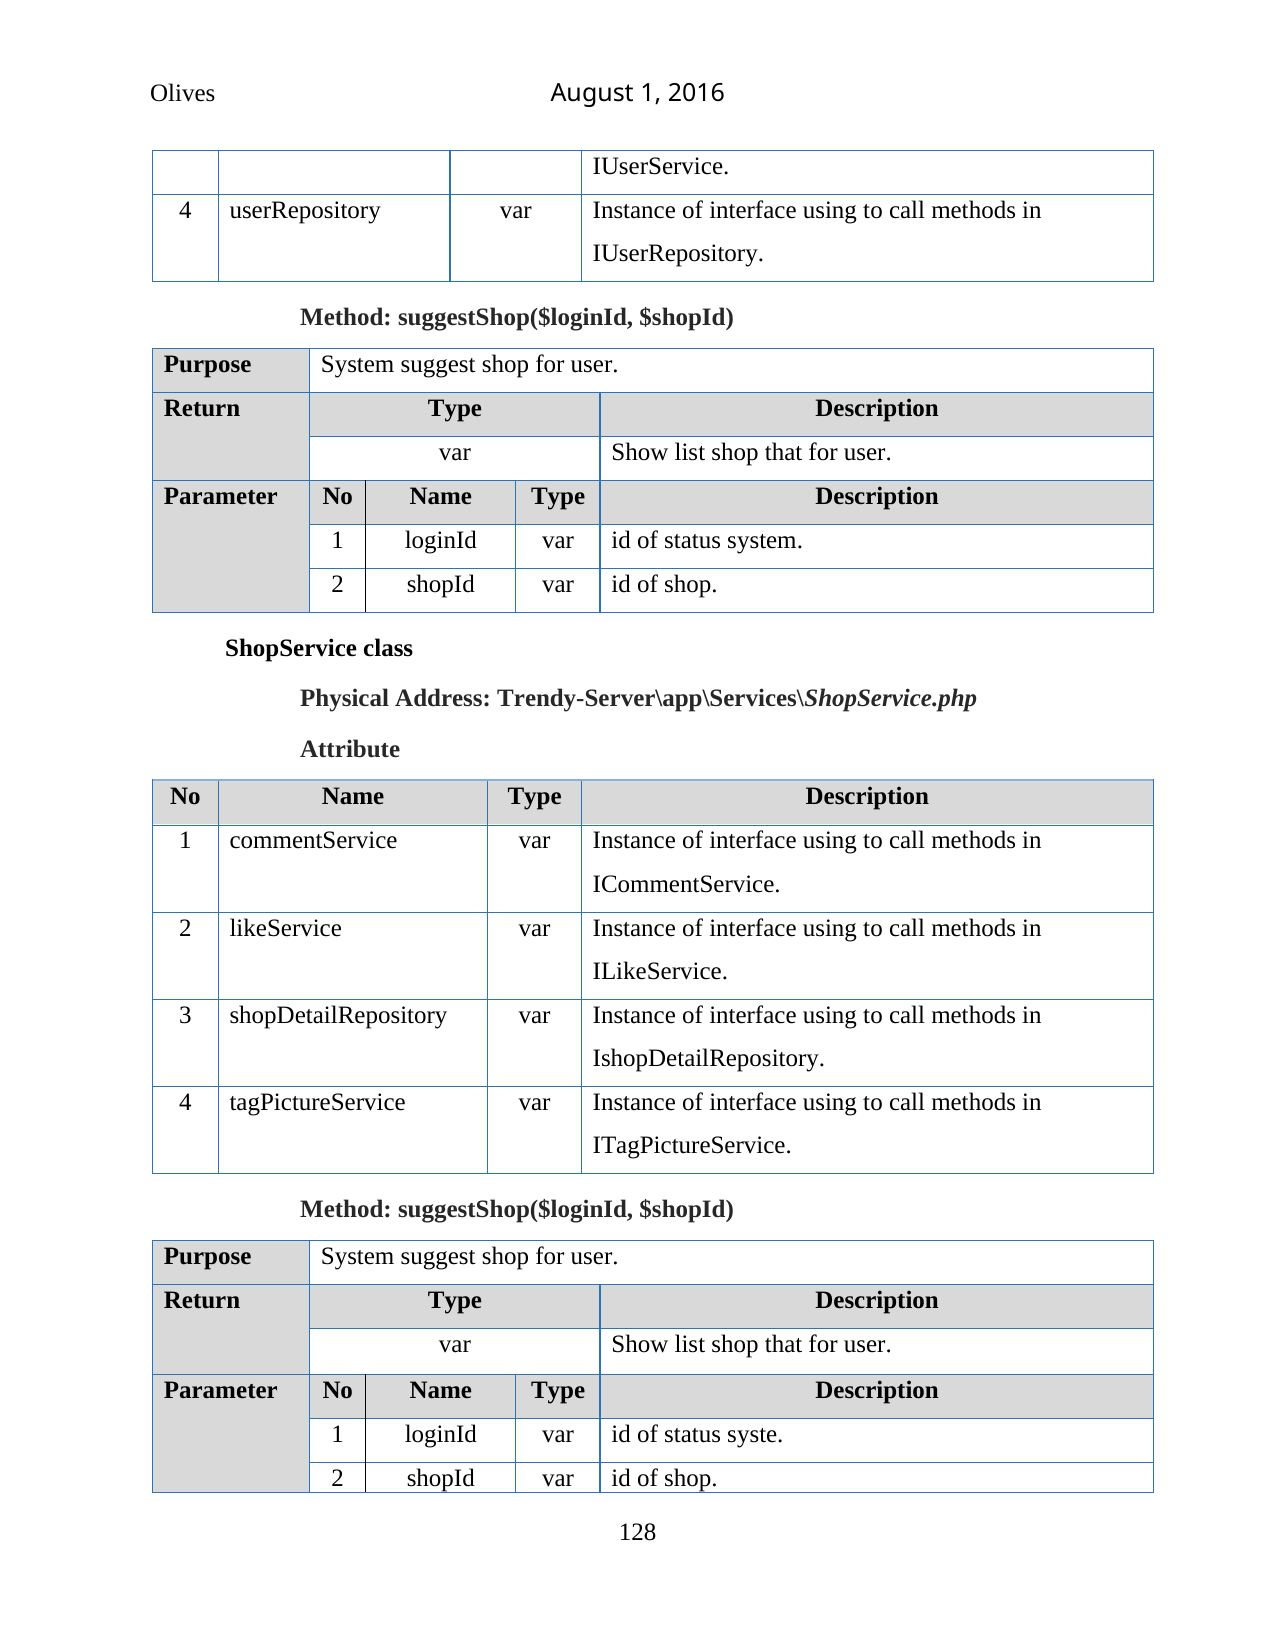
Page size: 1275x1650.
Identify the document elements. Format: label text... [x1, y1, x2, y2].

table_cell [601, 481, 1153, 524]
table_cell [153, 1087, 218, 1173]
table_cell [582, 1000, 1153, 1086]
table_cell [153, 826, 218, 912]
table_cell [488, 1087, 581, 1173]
subtitle ShopService class [225, 628, 1125, 663]
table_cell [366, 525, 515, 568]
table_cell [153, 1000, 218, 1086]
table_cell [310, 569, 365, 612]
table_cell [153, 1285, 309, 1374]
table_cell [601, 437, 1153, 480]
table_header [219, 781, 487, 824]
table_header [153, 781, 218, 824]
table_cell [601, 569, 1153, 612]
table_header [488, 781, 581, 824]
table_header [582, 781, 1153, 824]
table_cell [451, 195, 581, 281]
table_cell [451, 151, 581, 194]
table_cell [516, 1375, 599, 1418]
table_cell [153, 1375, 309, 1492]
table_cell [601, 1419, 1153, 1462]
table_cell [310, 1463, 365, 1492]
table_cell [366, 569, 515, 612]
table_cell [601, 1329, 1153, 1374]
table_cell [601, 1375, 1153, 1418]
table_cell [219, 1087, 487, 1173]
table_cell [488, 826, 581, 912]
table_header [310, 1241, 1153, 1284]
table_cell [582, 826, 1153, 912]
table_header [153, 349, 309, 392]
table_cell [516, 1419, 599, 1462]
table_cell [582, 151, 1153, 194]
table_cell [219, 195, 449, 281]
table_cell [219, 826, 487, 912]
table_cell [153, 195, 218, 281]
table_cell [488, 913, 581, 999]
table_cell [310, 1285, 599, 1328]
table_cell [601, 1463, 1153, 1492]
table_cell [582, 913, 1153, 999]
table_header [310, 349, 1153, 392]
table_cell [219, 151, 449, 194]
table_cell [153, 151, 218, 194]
subtitle Physical Address: Trendy-Server\app\Services\ShopService.php [300, 678, 1125, 714]
subtitle Method: suggestShop($loginId, $shopId) [300, 1189, 1125, 1225]
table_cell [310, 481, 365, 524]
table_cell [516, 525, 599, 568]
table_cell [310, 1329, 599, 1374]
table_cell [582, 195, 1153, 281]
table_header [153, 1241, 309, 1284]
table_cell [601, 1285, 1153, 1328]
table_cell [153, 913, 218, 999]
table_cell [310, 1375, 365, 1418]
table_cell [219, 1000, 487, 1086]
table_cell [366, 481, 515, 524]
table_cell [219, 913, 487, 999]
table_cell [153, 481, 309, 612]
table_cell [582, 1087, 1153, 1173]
subtitle Attribute [300, 729, 1125, 764]
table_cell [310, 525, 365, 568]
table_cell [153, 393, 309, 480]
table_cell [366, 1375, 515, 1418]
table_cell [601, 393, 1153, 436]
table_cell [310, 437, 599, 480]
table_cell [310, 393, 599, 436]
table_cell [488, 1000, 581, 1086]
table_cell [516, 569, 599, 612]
subtitle Method: suggestShop($loginId, $shopId) [300, 297, 1125, 333]
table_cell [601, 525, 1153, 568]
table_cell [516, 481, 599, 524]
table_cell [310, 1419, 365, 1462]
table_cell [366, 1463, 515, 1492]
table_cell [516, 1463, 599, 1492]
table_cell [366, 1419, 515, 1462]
